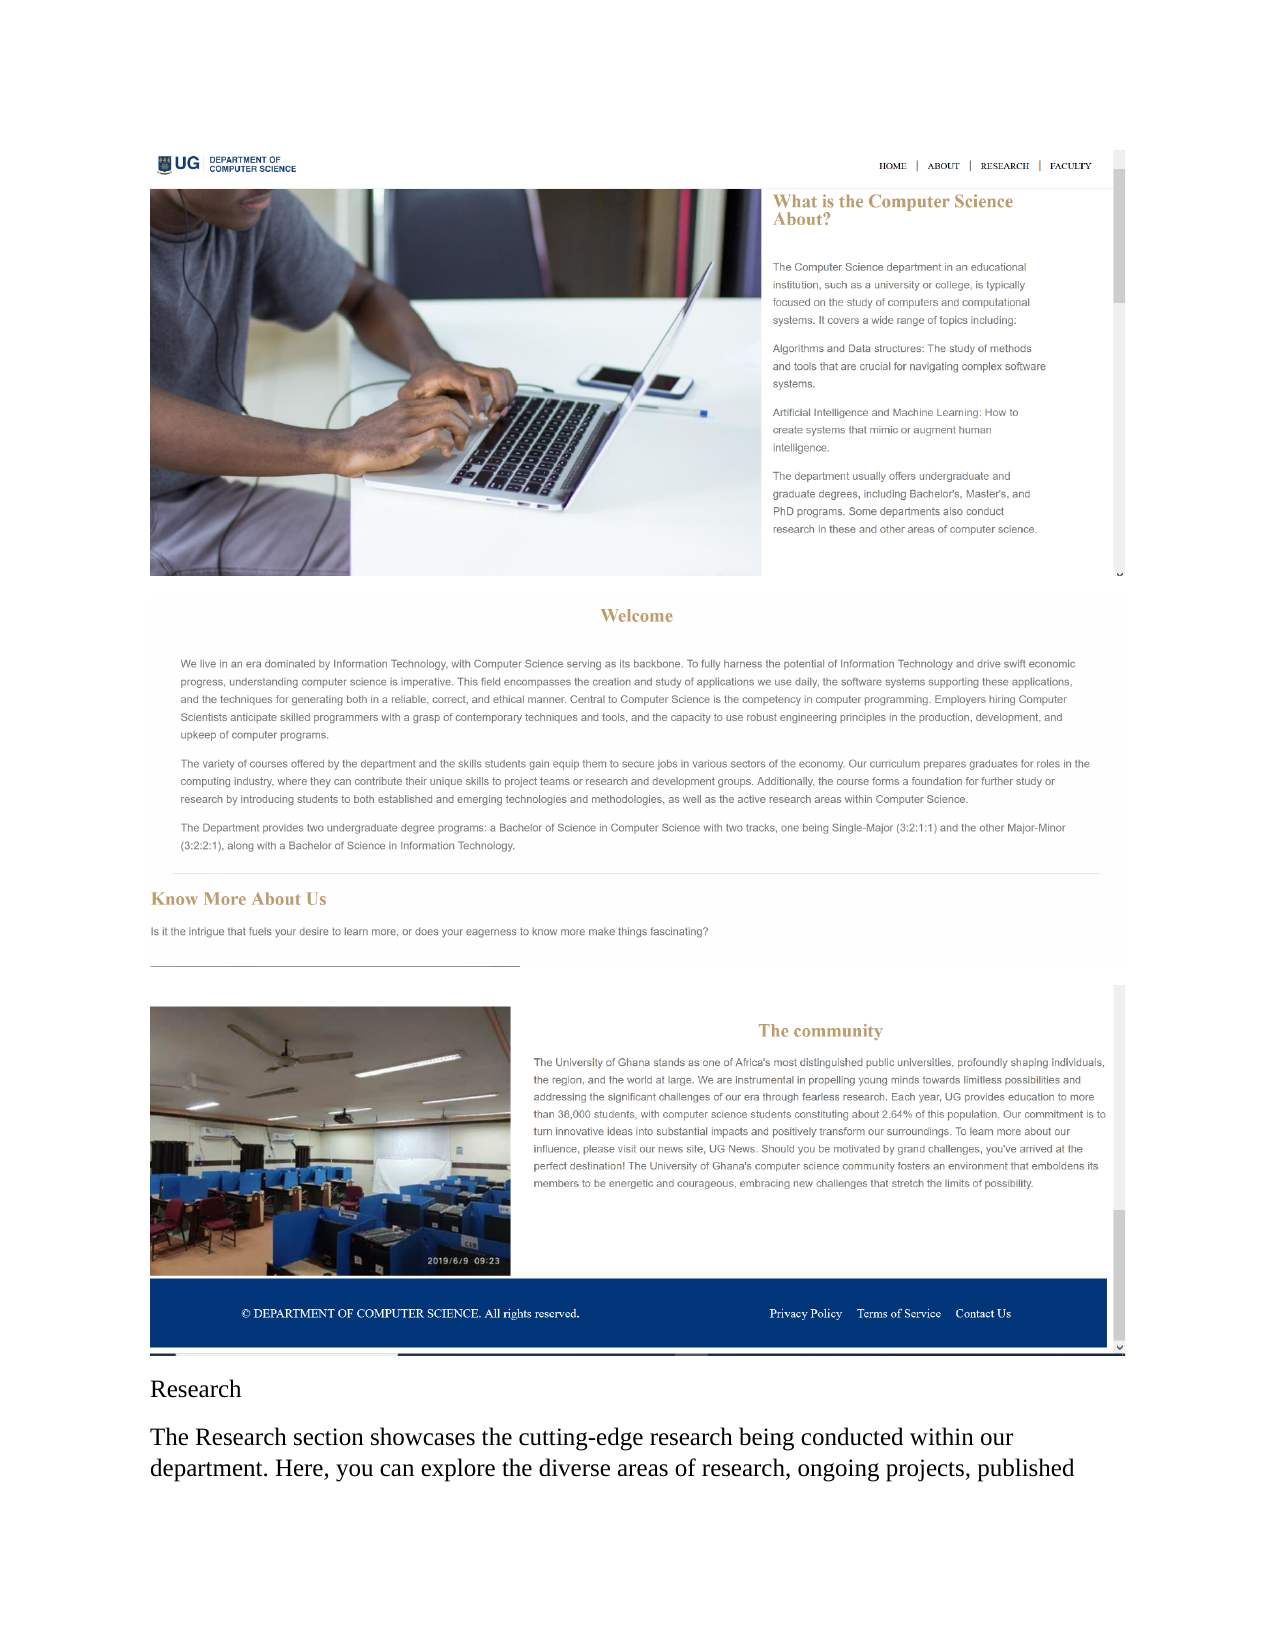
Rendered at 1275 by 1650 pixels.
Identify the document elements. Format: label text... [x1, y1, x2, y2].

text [150, 1422, 1125, 1482]
picture [150, 594, 1125, 967]
picture [150, 985, 1125, 1356]
picture [150, 150, 1125, 576]
text Research [150, 1374, 1125, 1403]
